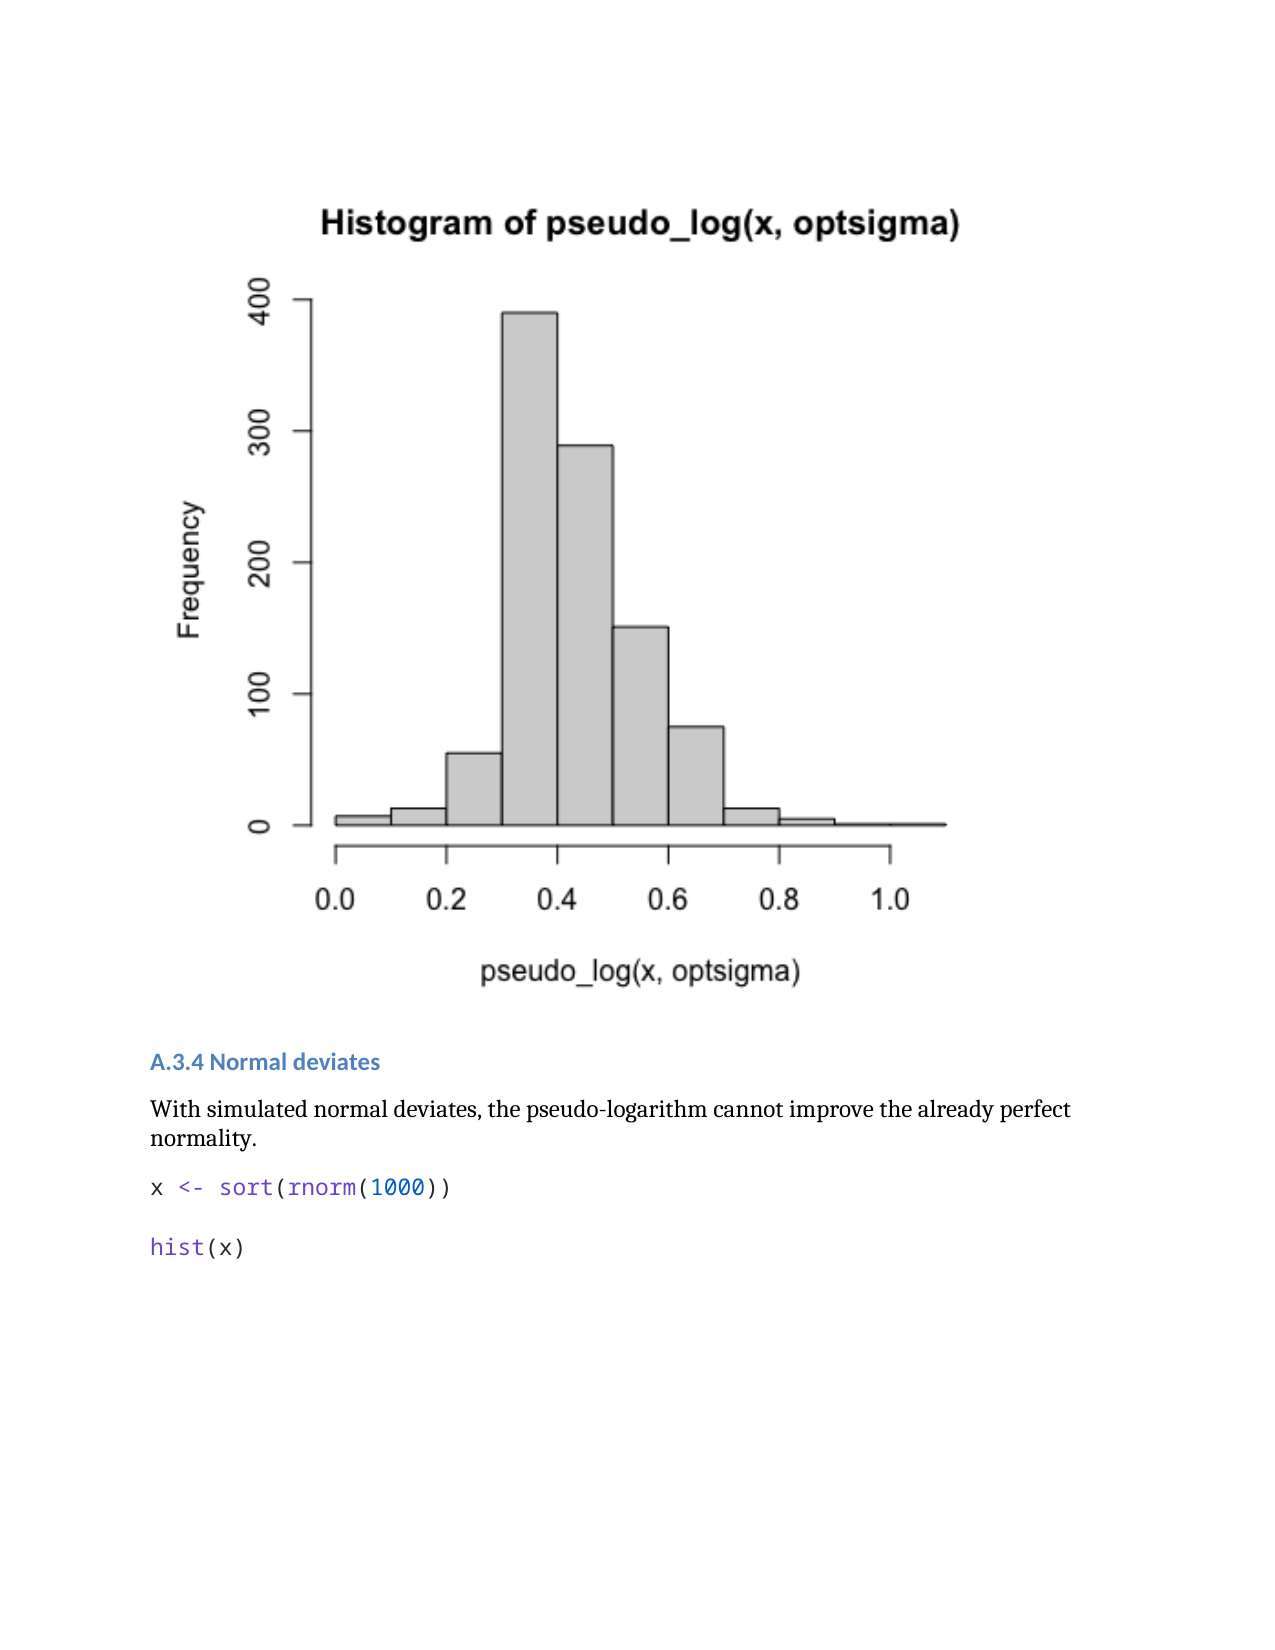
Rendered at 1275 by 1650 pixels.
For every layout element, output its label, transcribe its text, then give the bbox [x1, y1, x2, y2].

picture [168, 150, 1044, 1025]
text With simulated normal deviates, the pseudo-logarithm cannot improve the already perfect normality. [150, 1095, 1125, 1153]
subtitle A.3.4 Normal deviates [150, 1046, 1125, 1076]
text x <- sort(rnorm(1000)) hist(x) [150, 1171, 1125, 1263]
